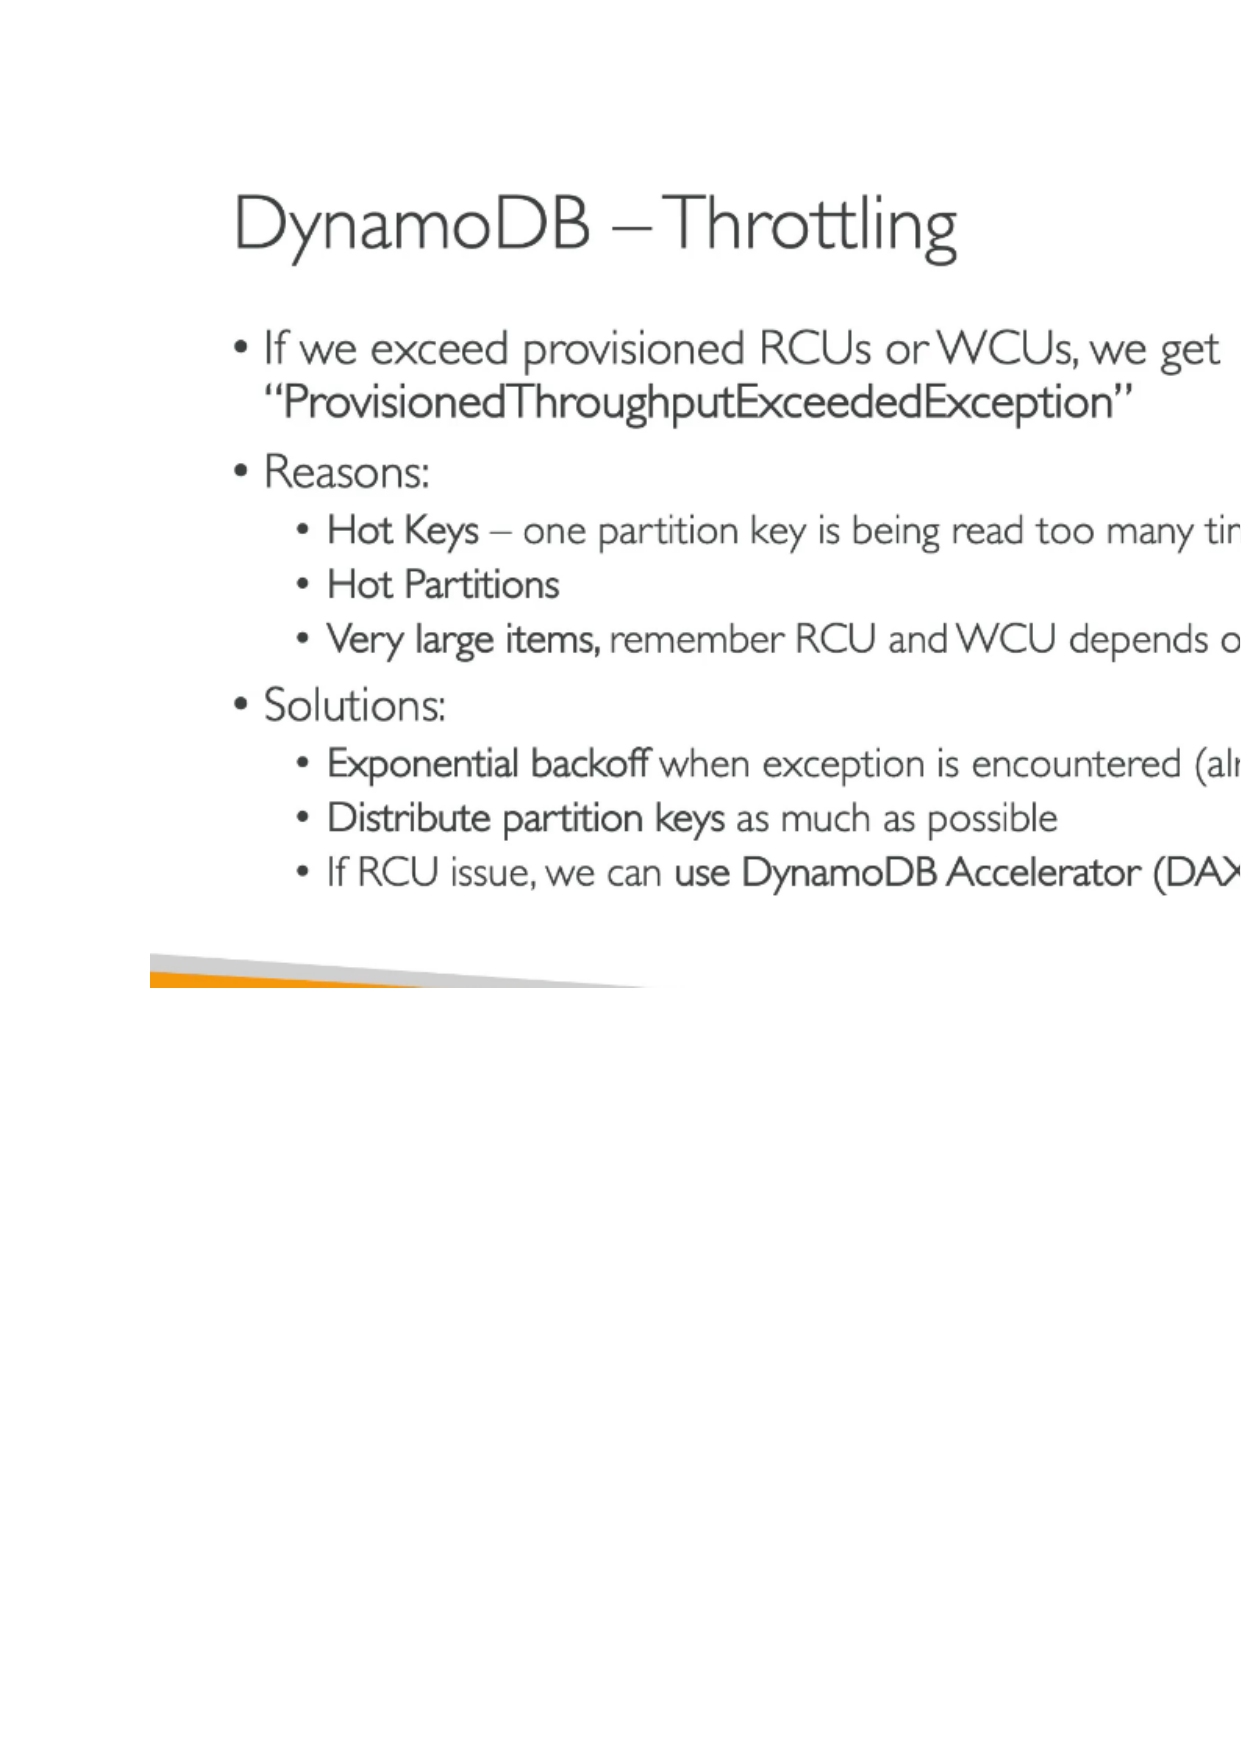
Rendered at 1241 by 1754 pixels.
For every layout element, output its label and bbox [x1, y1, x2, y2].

picture [150, 150, 1241, 988]
